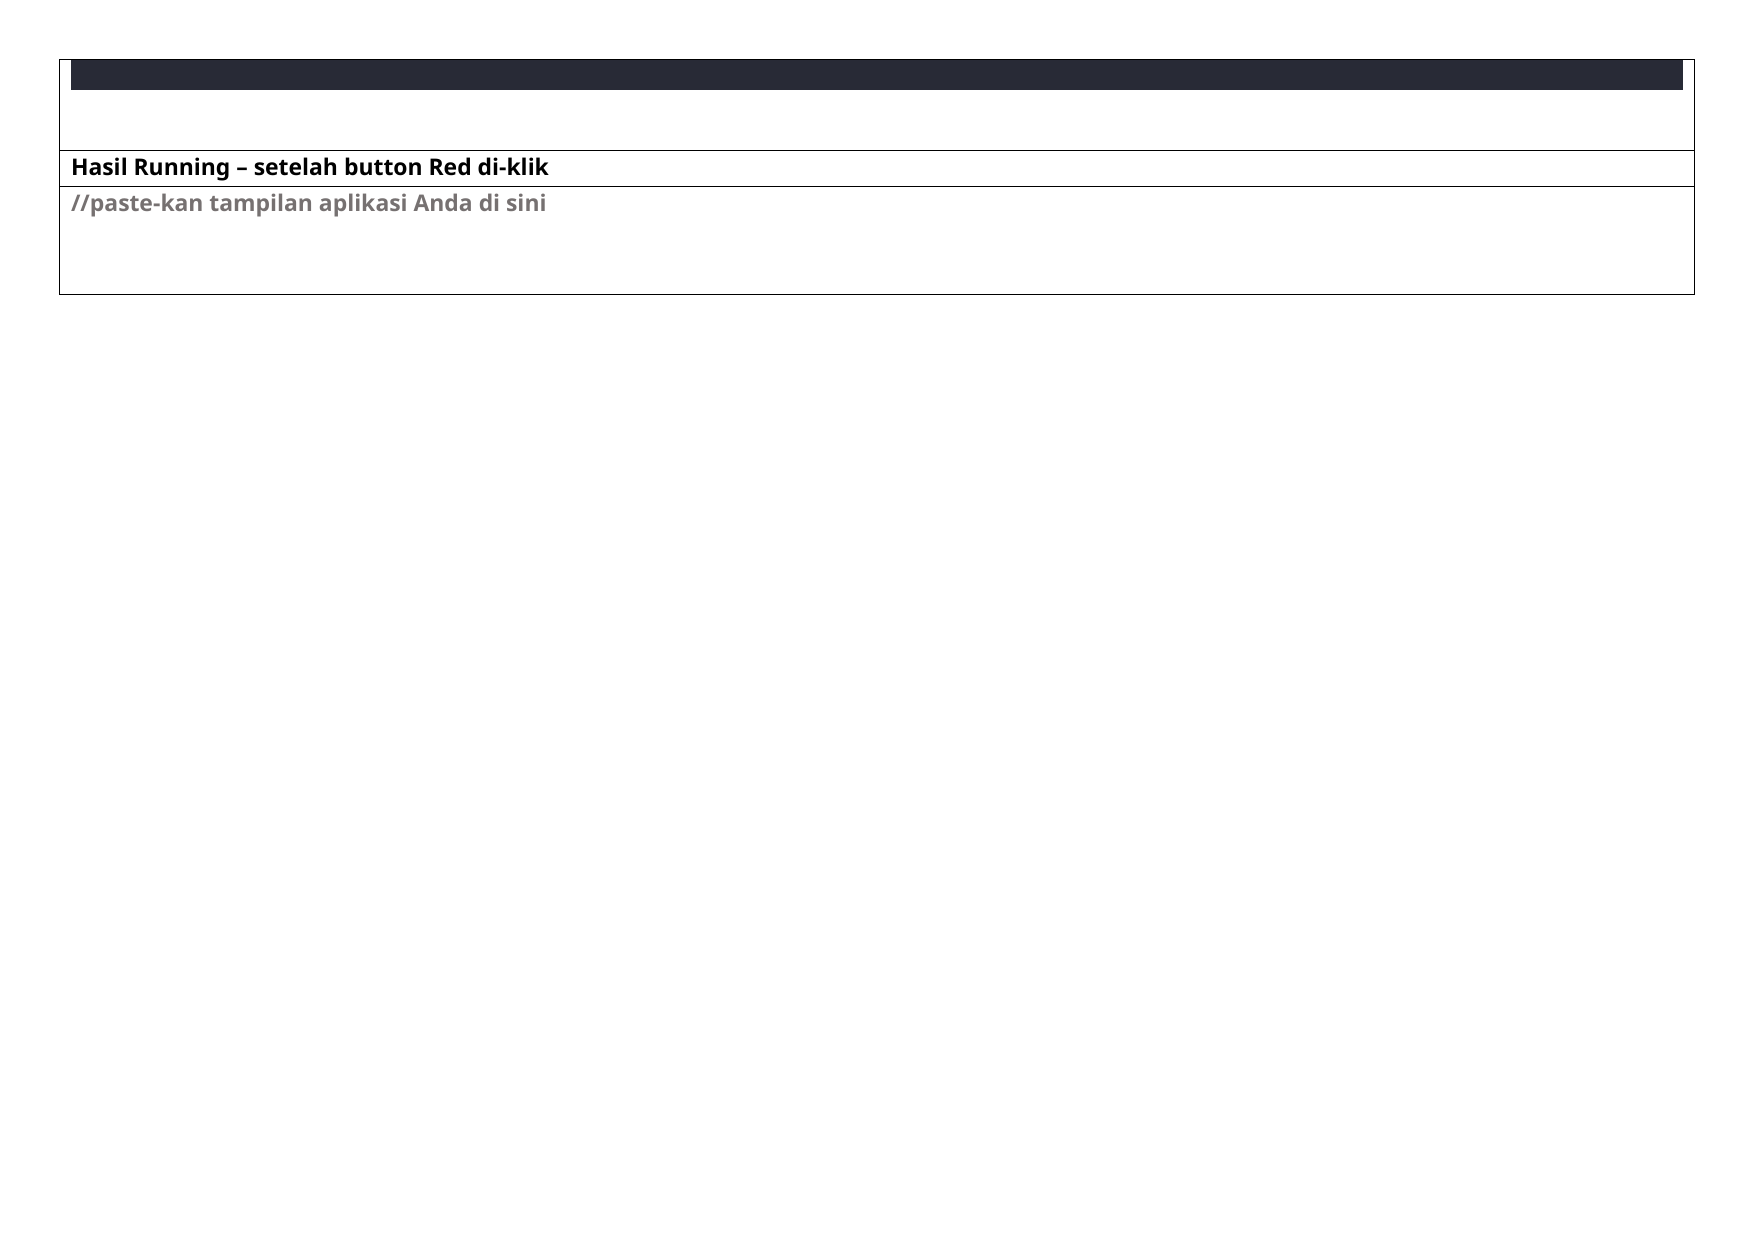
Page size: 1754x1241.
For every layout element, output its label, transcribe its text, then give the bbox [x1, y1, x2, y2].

table_cell //paste-kan tampilan aplikasi Anda di sini [60, 187, 1694, 294]
table_cell Hasil Running – setelah button Red di-klik [60, 151, 1694, 186]
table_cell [60, 60, 1694, 150]
